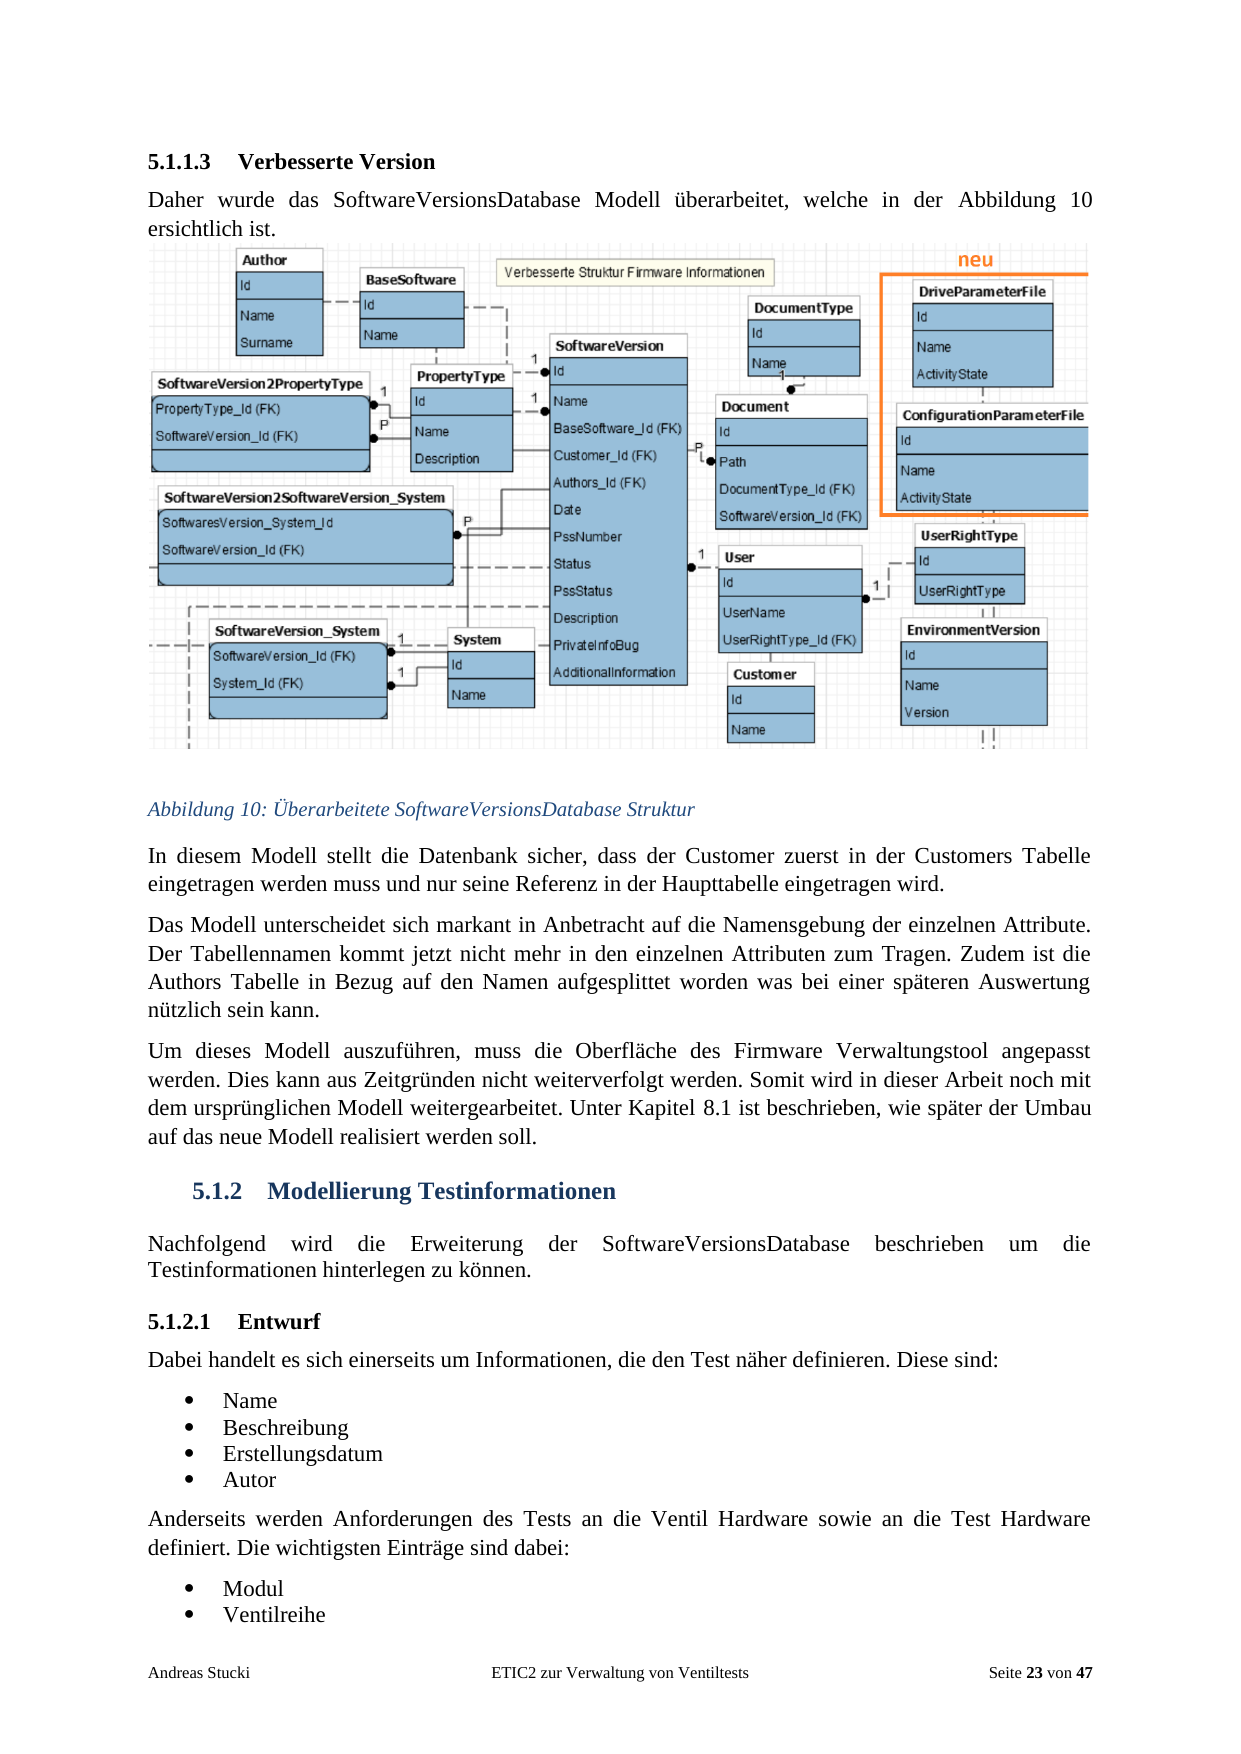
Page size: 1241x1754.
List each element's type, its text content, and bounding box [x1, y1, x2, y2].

text In diesem Modell stellt die Datenbank sicher, dass der Customer zuerst in der Customers Tabelle eingetragen werden muss und nur seine Referenz in der Haupttabelle eingetragen wird. [148, 842, 1092, 897]
text Daher wurde das SoftwareVersionsDatabase Modell überarbeitet, welche in der Abbildung 9 ersichtlich ist. [148, 187, 1092, 241]
list Autor [185, 1467, 1092, 1493]
subtitle Entwurf [148, 1308, 1092, 1334]
text Nachfolgend wird die Erweiterung der SoftwareVersionsDatabase beschrieben um die Testinformationen hinterlegen zu können. [148, 1230, 1092, 1283]
text Das Modell unterscheidet sich markant in Anbetracht auf die Namensgebung der einzelnen Attribute. Der Tabellennamen kommt jetzt nicht mehr in den einzelnen Attributen zum Tragen. Zudem ist die Authors Tabelle in Bezug auf den Namen aufgesplittet worden was bei einer späteren Auswertung nützlich sein kann. [148, 911, 1092, 1023]
list Modul [185, 1575, 1092, 1601]
text Um dieses Modell auszuführen, muss die Oberfläche des Firmware Verwaltungstool angepasst werden. Dies kann aus Zeitgründen nicht weiterverfolgt werden. Somit wird in dieser Arbeit noch mit dem ursprünglichen Modell weitergearbeitet. Unter Kapitel 7.1 ist beschrieben, wie später der Umbau auf das neue Modell realisiert werden soll. [148, 1037, 1092, 1149]
subtitle Modellierung Testinformationen [192, 1176, 1092, 1205]
picture [147, 243, 1088, 765]
text Dabei handelt es sich einerseits um Informationen, die den Test näher definieren. Diese sind: [148, 1347, 1092, 1373]
text Anderseits werden Anforderungen des Tests an die Ventil Hardware sowie an die Test Hardware definiert. Die wichtigsten Einträge sind dabei: [148, 1505, 1092, 1560]
list Name [185, 1387, 1092, 1414]
list Ventilreihe [185, 1601, 1092, 1627]
list Beschreibung [185, 1414, 1092, 1440]
subtitle Verbesserte Version [148, 148, 1092, 174]
list Erstellungsdatum [185, 1440, 1092, 1467]
